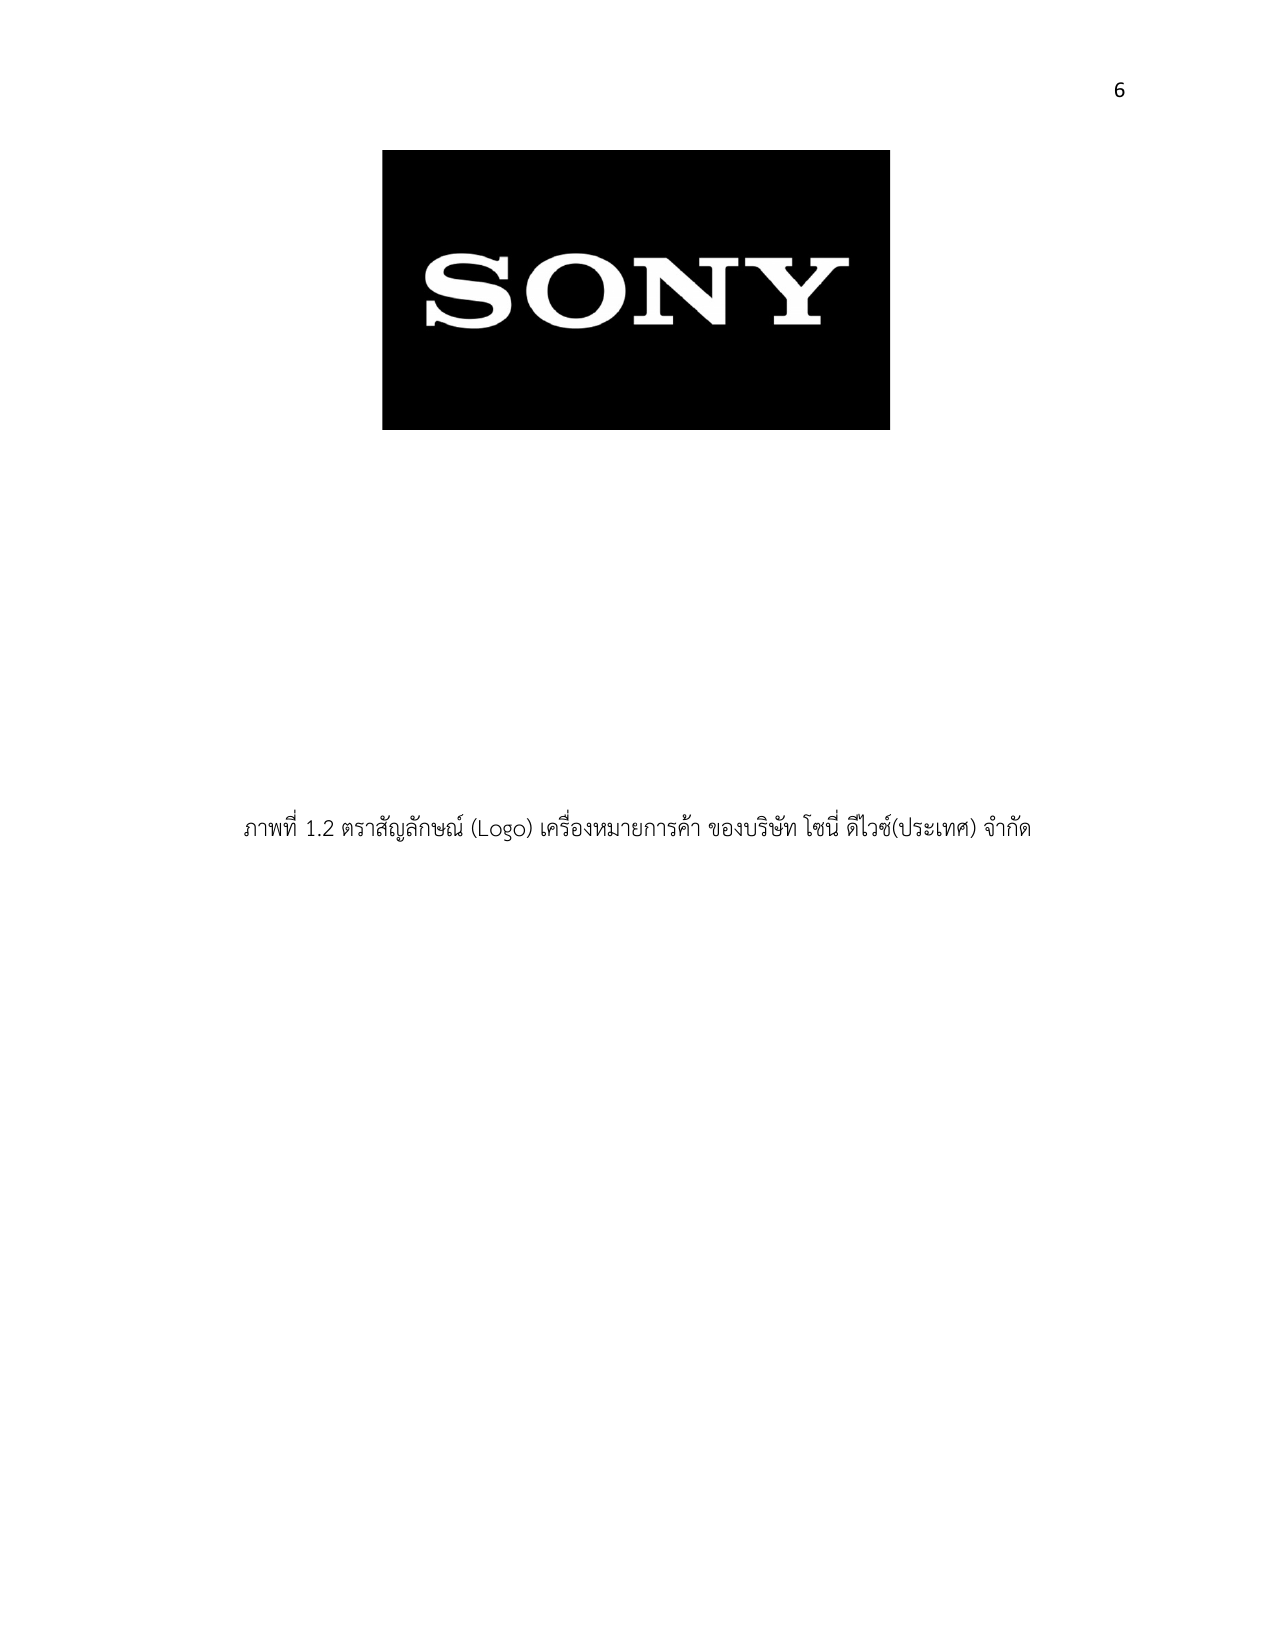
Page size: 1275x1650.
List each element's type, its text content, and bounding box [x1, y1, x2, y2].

text ภาพที่ 1.2 ตราสัญลักษณ์ (Logo) เครื่องหมายการค้า ของบริษัท โซนี่ ดีไวซ์(ประเทศ) จำกัด [150, 808, 1125, 852]
picture [380, 150, 890, 429]
